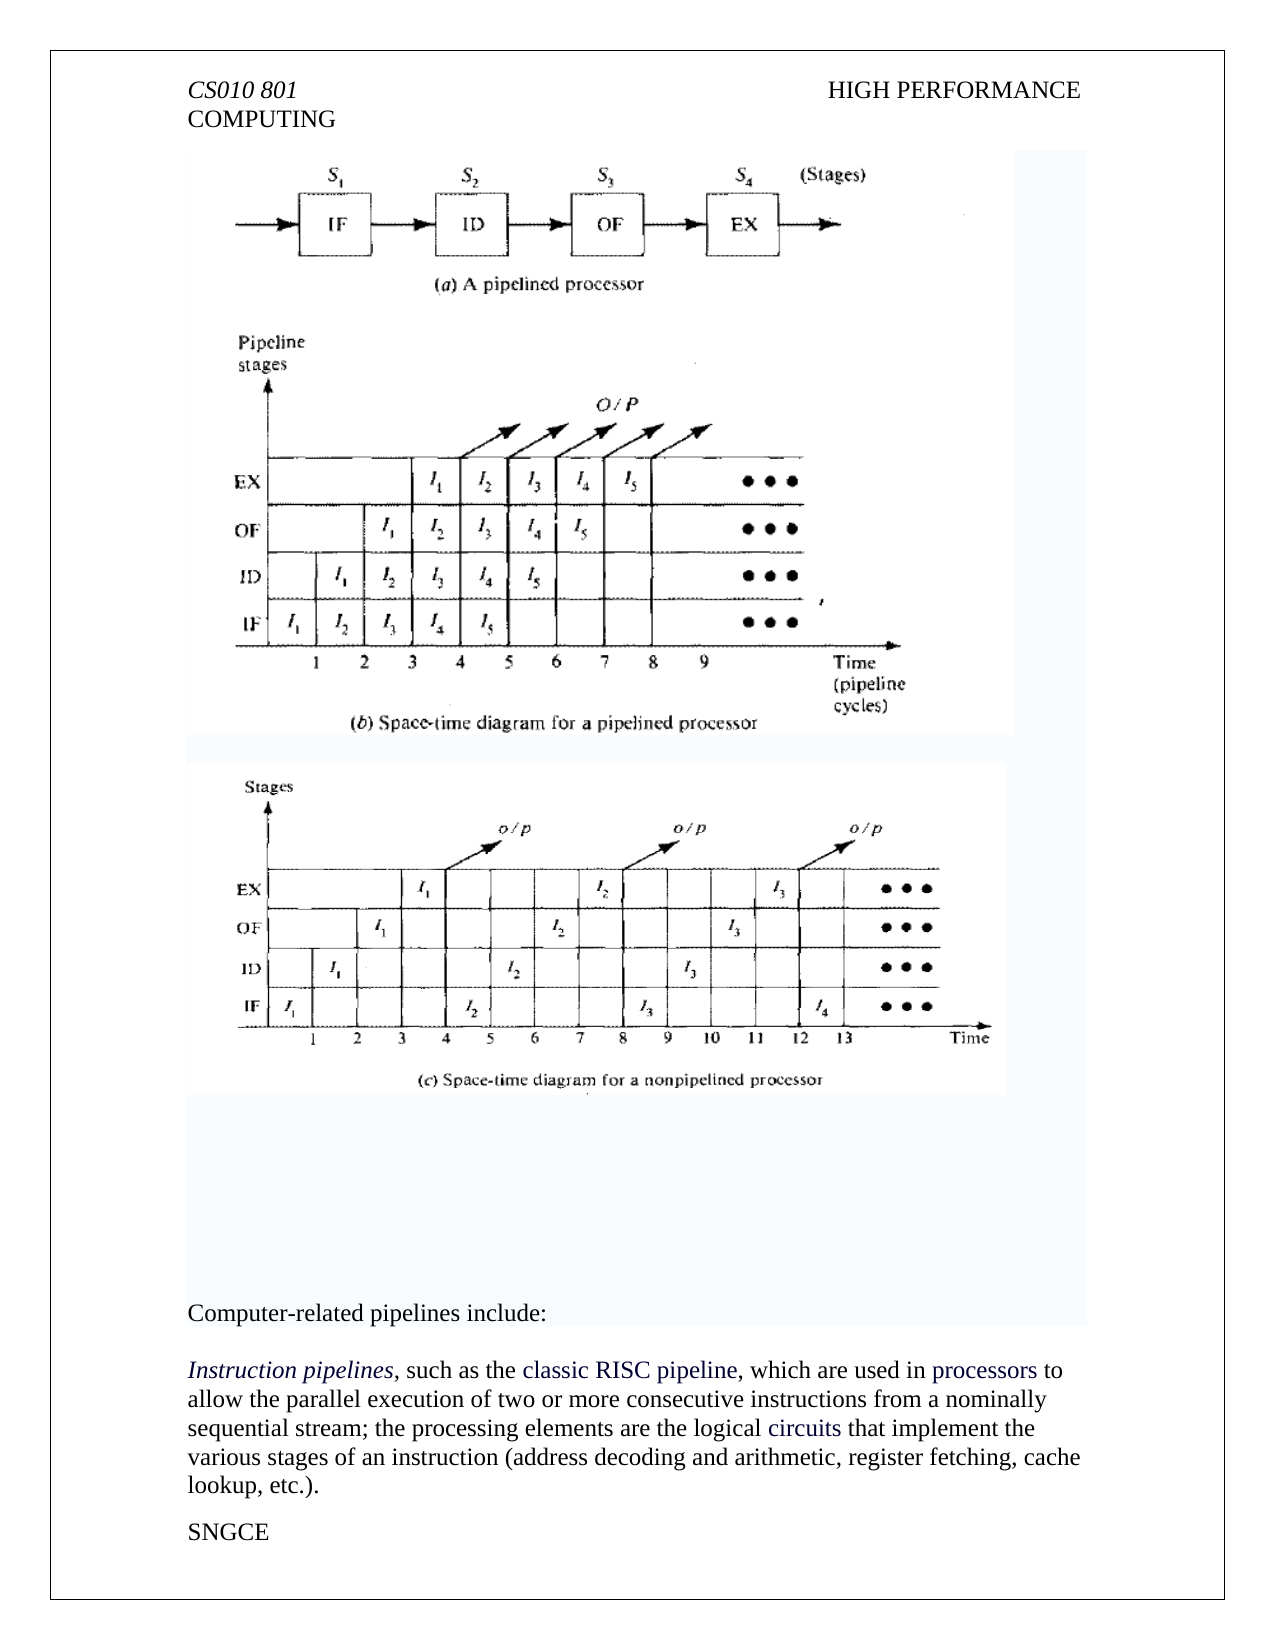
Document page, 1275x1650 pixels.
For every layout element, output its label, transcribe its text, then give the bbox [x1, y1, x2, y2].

text Computer-related pipelines include: [187, 1298, 1087, 1326]
picture [187, 763, 1007, 1095]
text Instruction pipelines, such as the classic RISC pipeline, which are used in processors to allow the parallel execution of two or more consecutive instructions from a nominally sequential stream; the processing elements are the logical circuits that implement the various stages of an instruction (address decoding and arithmetic, register fetching, cache lookup, etc.). [187, 1356, 1087, 1499]
picture [187, 150, 1014, 735]
